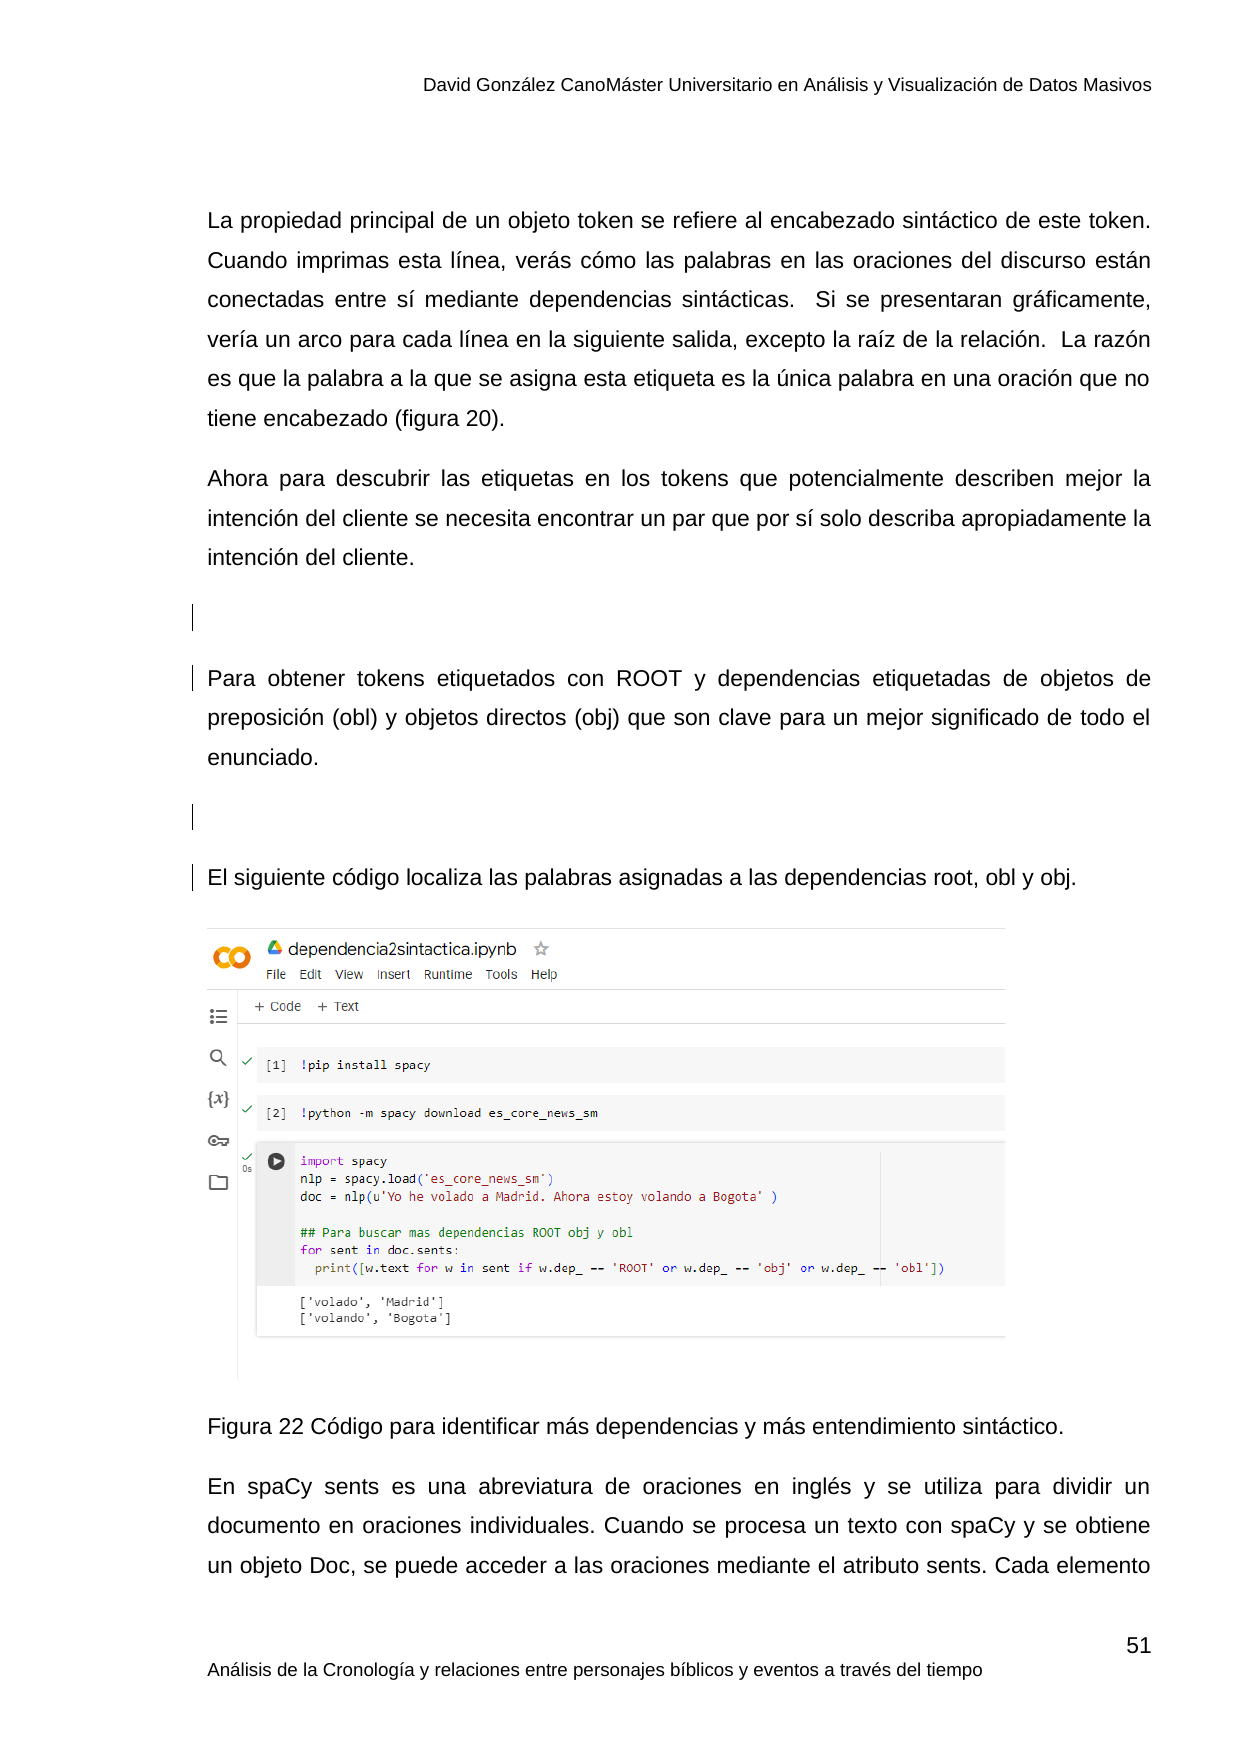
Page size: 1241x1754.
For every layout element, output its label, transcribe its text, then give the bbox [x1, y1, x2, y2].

text El siguiente código localiza las palabras asignadas a las dependencias root, obl y obj. [207, 864, 1152, 891]
picture [207, 924, 1006, 1379]
text Ahora para descubrir las etiquetas en los tokens que potencialmente describen mejor la intención del cliente se necesita encontrar un par que por sí solo describa apropiadamente la intención del cliente. [207, 465, 1152, 570]
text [207, 1473, 1152, 1578]
text La propiedad principal de un objeto token se refiere al encabezado sintáctico de este token. Cuando imprimas esta línea, verás cómo las palabras en las oraciones del discurso están conectadas entre sí mediante dependencias sintácticas. Si se presentaran gráficamente, vería un arco para cada línea en la siguiente salida, excepto la raíz de la relación. La razón es que la palabra a la que se asigna esta etiqueta es la única palabra en una oración que no tiene encabezado (figura 20). [207, 207, 1152, 431]
text Figura Código para identificar más dependencias y más entendimiento sintáctico. [207, 1413, 1152, 1439]
text Para obtener tokens etiquetados con ROOT y dependencias etiquetadas de objetos de preposición (obl) y objetos directos (obj) que son clave para un mejor significado de todo el enunciado. [207, 664, 1152, 770]
